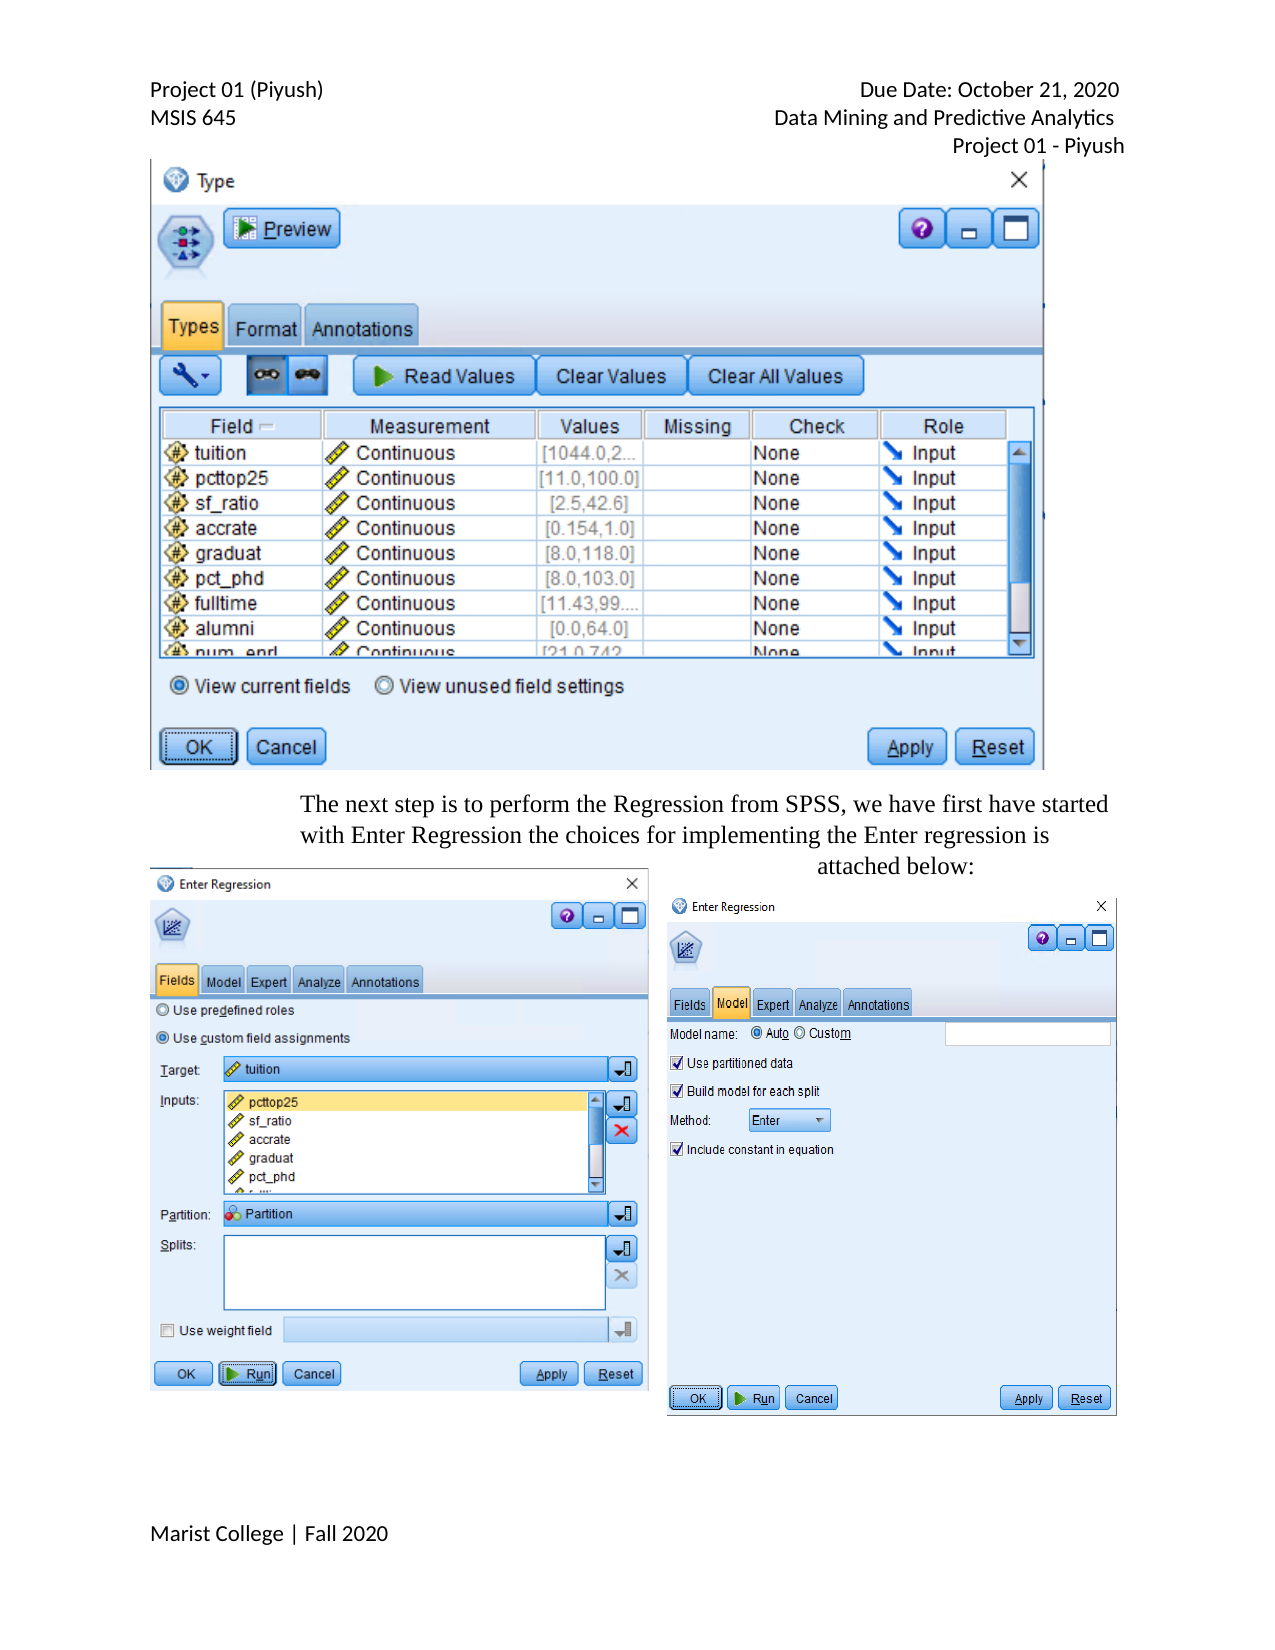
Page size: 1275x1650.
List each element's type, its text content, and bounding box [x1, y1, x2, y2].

picture [150, 159, 1046, 770]
picture [667, 898, 1118, 1418]
text The next step is to perform the Regression from SPSS, we have first have started with Enter Regression the choices for implementing the Enter regression is attached below: [300, 789, 1125, 880]
picture [150, 867, 649, 1391]
